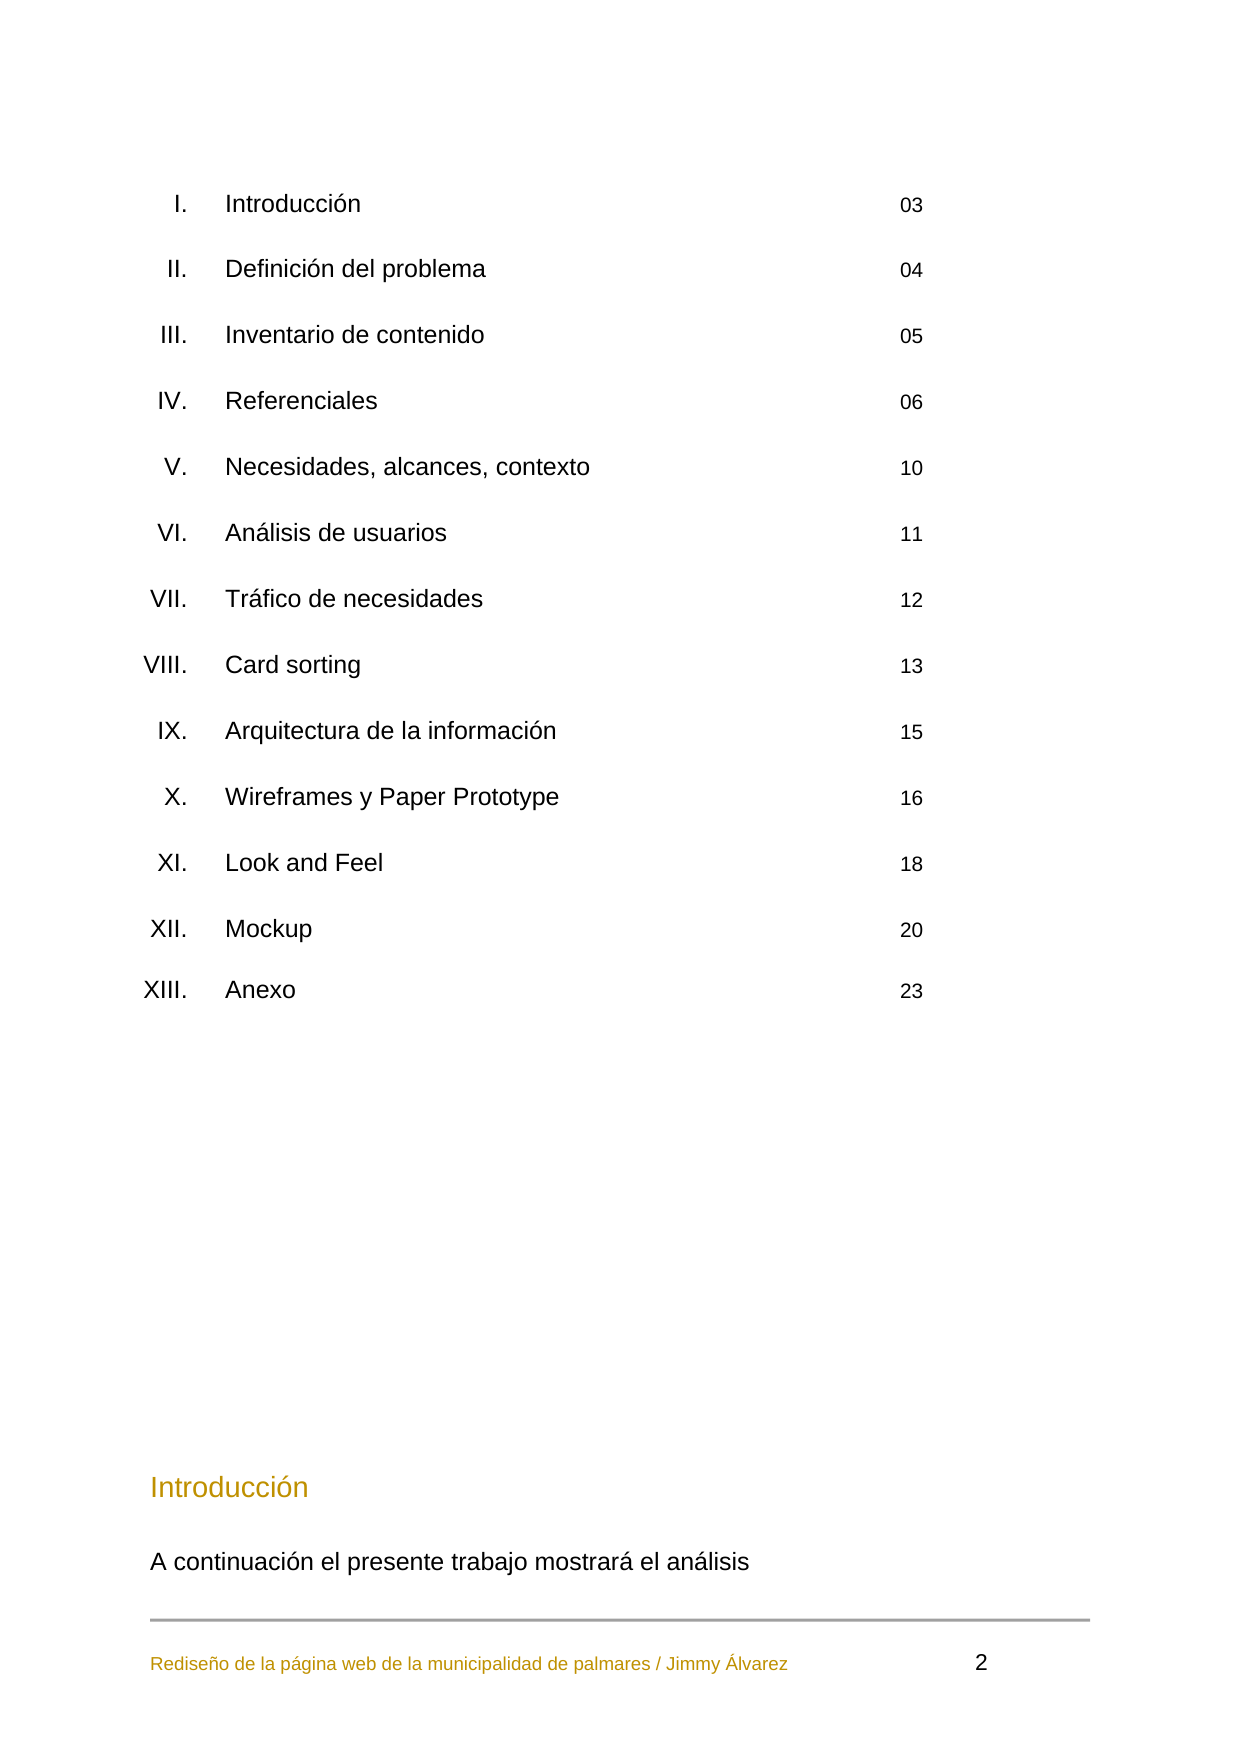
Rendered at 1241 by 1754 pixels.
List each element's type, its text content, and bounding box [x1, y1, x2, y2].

list Necesidades, alcances, contexto 10 [187, 452, 1090, 481]
list Card sorting 13 [187, 650, 1090, 679]
list Referenciales 06 [187, 386, 1090, 414]
text A continuación el presente trabajo mostrará el análisis [150, 1547, 1090, 1576]
list Introducción 03 [187, 188, 1090, 217]
list Wireframes y Paper Prototype 16 [187, 782, 1090, 811]
list Arquitectura de la información 15 [187, 716, 1090, 745]
list Definición del problema 04 [187, 254, 1090, 282]
list Mockup 20 [187, 914, 1090, 943]
list Look and Feel 18 [187, 848, 1090, 877]
list Anexo 23 [187, 974, 1090, 1003]
list Tráfico de necesidades 12 [187, 584, 1090, 613]
list Inventario de contenido 05 [187, 320, 1090, 348]
text Introducción [150, 1470, 1090, 1503]
list Análisis de usuarios 11 [187, 518, 1090, 547]
